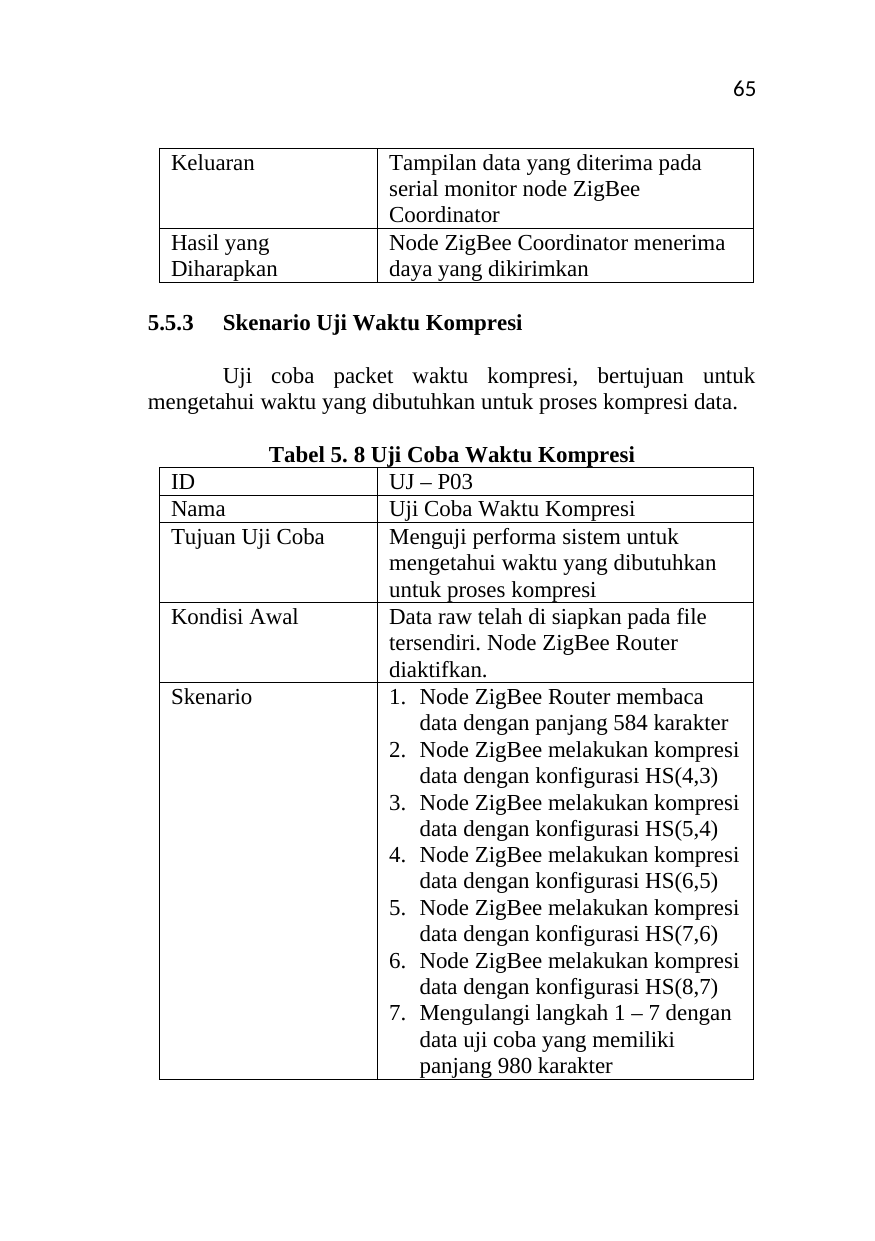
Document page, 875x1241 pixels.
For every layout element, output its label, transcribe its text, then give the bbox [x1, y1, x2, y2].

table_header ID [160, 468, 377, 494]
table_cell Tampilan data yang diterima pada serial monitor node ZigBee Coordinator [378, 149, 753, 228]
table_cell Node ZigBee Coordinator menerima daya yang dikirimkan [378, 229, 753, 282]
table_cell Uji Coba Waktu Kompresi [378, 496, 753, 522]
subtitle Skenario Uji Waktu Kompresi [148, 309, 756, 335]
table_cell Data raw telah di siapkan pada file tersendiri. Node ZigBee Router diaktifkan. [378, 603, 753, 682]
text Uji coba packet waktu kompresi, bertujuan untuk mengetahui waktu yang dibutuhkan untuk proses kompresi data. [148, 362, 756, 414]
table_cell Skenario [160, 683, 377, 1078]
table_cell Menguji performa sistem untuk mengetahui waktu yang dibutuhkan untuk proses kompresi [378, 523, 753, 602]
table_cell Tujuan Uji Coba [160, 523, 377, 602]
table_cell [378, 683, 753, 1078]
table_header UJ – P03 [378, 468, 753, 494]
table_cell Keluaran [160, 149, 377, 228]
table_cell Nama [160, 496, 377, 522]
table_cell Kondisi Awal [160, 603, 377, 682]
text Tabel 5. 8 Uji Coba Waktu Kompresi [148, 441, 756, 467]
table_cell Hasil yang Diharapkan [160, 229, 377, 282]
